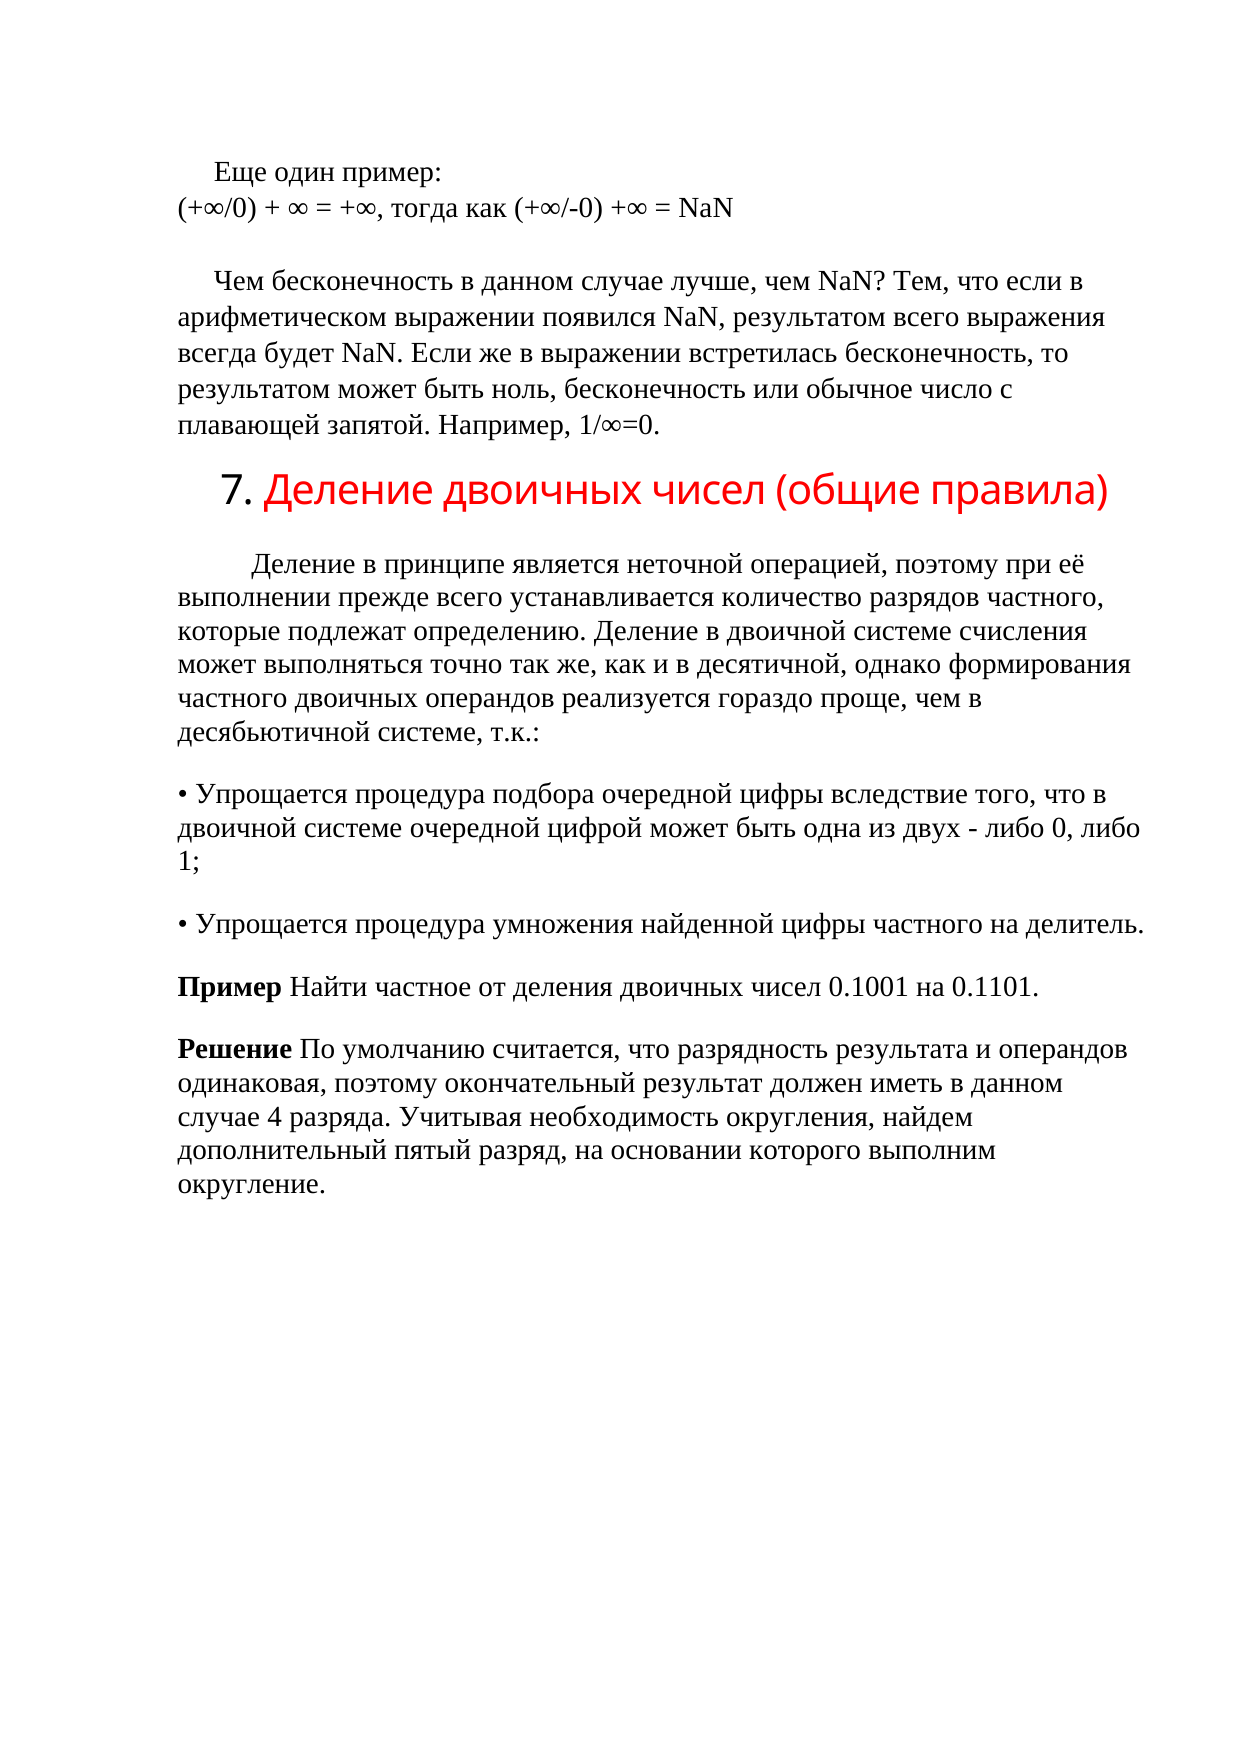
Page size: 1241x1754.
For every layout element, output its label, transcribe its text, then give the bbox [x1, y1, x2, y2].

text Деление в принципе является неточной операцией, поэтому при её выполнении прежде всего устанавливается количество разрядов частного, которые подлежат определению. Деление в двоичной системе счисления может выполняться точно так же, как и в десятичной, однако формирования частного двоичных операндов реализуется гораздо проще, чем в десябьютичной системе, т.к.: [177, 546, 1152, 747]
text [177, 118, 1152, 441]
text • Упрощается процедура умножения найденной цифры частного на делитель. [177, 906, 1152, 940]
text Пример Найти частное от деления двоичных чисел 0.1001 на 0.1101. [177, 969, 1152, 1002]
title 7. Деление двоичных чисел (общие правила) [177, 460, 1152, 517]
text • Упрощается процедура подбора очередной цифры вследствие того, что в двоичной системе очередной цифрой может быть одна из двух - либо 0, либо 1; [177, 776, 1152, 877]
text Решение По умолчанию считается, что разрядность результата и операндов одинаковая, поэтому окончательный результат должен иметь в данном случае 4 разряда. Учитывая необходимость округления, найдем дополнительный пятый разряд, на основании которого выполним округление. [177, 1032, 1152, 1199]
